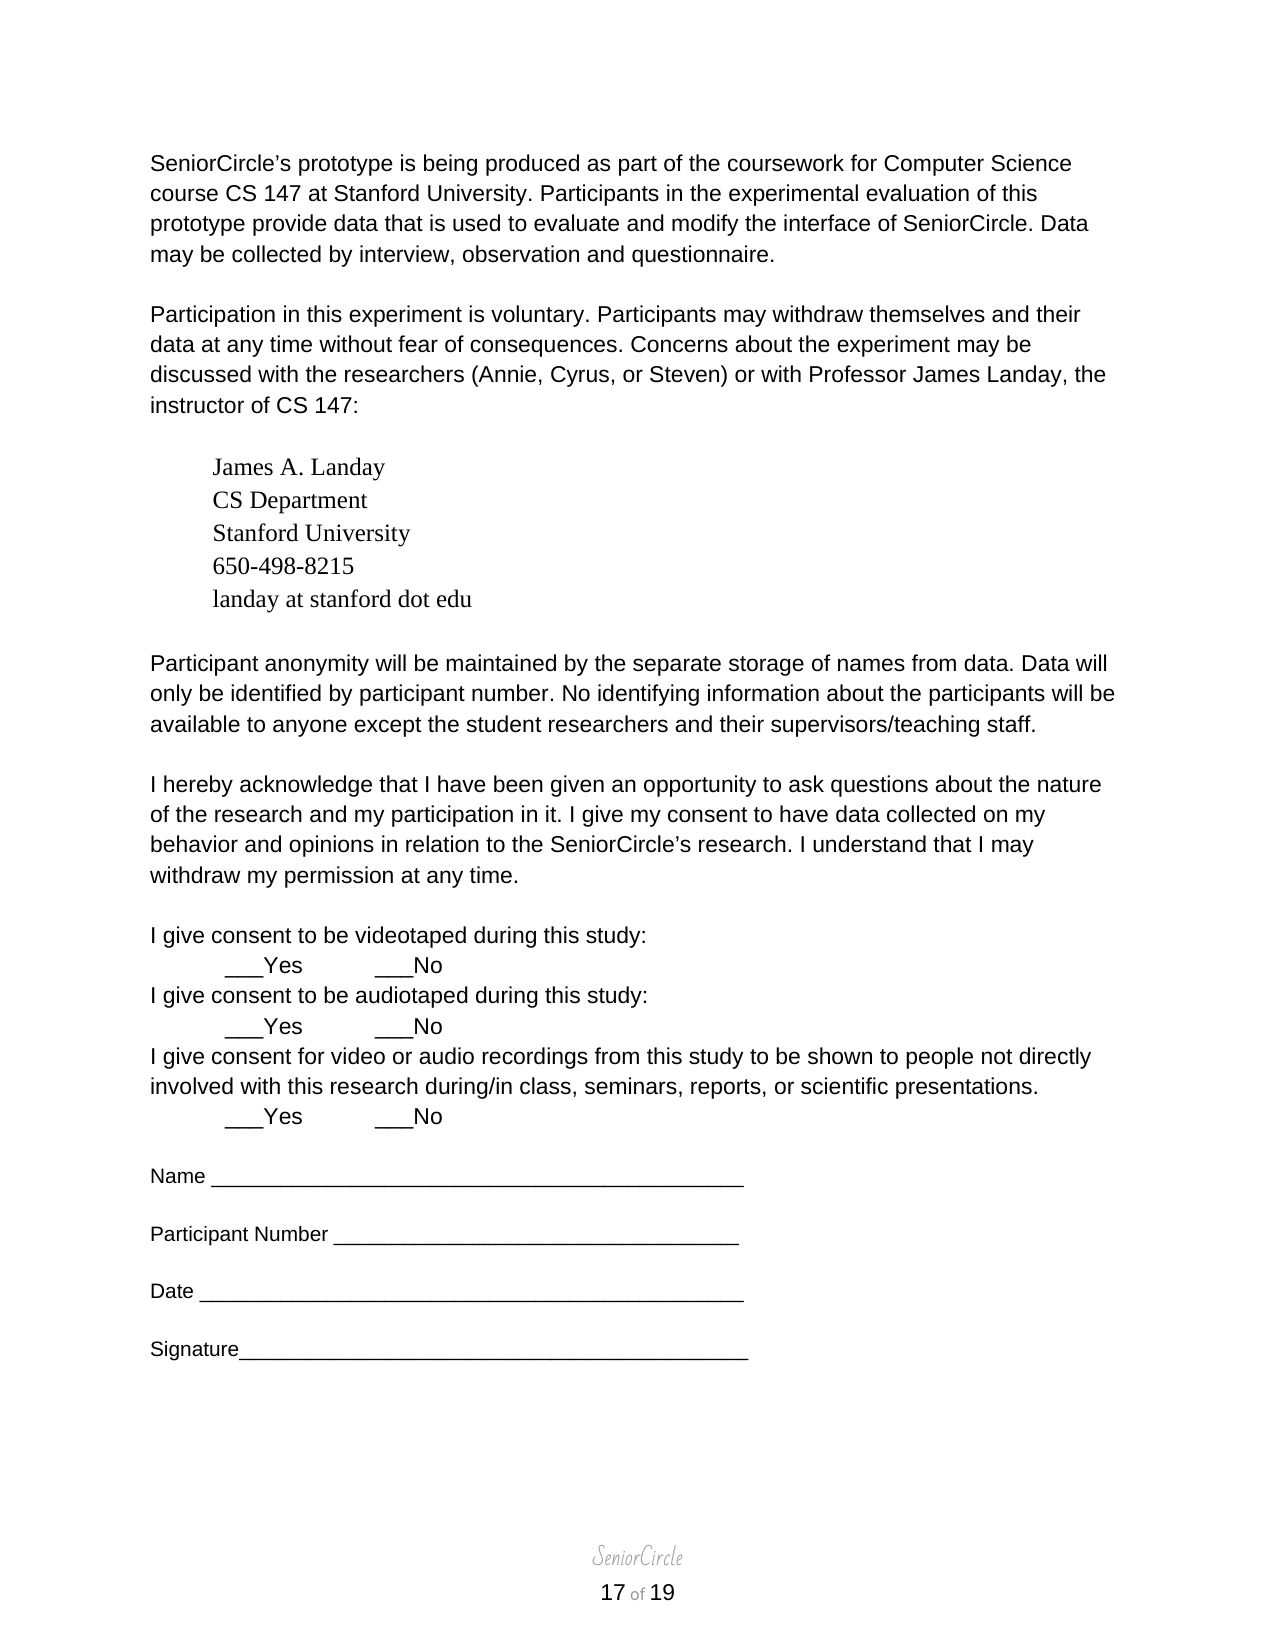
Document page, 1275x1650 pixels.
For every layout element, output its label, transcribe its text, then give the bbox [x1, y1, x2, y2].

text 650-498-8215 [212, 551, 1062, 580]
text I give consent to be audiotaped during this study: [150, 982, 1125, 1009]
text landay at stanford dot edu [212, 584, 1062, 613]
text I give consent to be videotaped during this study: [150, 922, 1125, 948]
text ___Yes ___No [150, 1103, 1125, 1130]
text ___Yes ___No [150, 952, 1125, 979]
text Name ______________________________________________ [150, 1164, 1125, 1188]
text CS Department [212, 485, 1062, 514]
text Participant anonymity will be maintained by the separate storage of names from data. Data will only be identified by participant number. No identifying information about the participants will be available to anyone except the student researchers and their supervisors/teaching staff. [150, 650, 1125, 737]
text ___Yes ___No [150, 1013, 1125, 1039]
text Signature____________________________________________ [150, 1337, 1125, 1361]
text Date _______________________________________________ [150, 1279, 1125, 1303]
text Participant Number ___________________________________ [150, 1221, 1125, 1245]
text Participation in this experiment is voluntary. Participants may withdraw themselves and their data at any time without fear of consequences. Concerns about the experiment may be discussed with the researchers (Annie, Cyrus, or Steven) or with Professor James Landay, the instructor of CS 147: [150, 301, 1125, 418]
text SeniorCircle’s prototype is being produced as part of the coursework for Computer Science course CS 147 at Stanford University. Participants in the experimental evaluation of this prototype provide data that is used to evaluate and modify the interface of SeniorCircle. Data may be collected by interview, observation and questionnaire. [150, 150, 1125, 267]
text Stanford University [212, 518, 1062, 547]
text I give consent for video or audio recordings from this study to be shown to people not directly involved with this research during/in class, seminars, reports, or scientific presentations. [150, 1043, 1125, 1099]
text I hereby acknowledge that I have been given an opportunity to ask questions about the nature of the research and my participation in it. I give my consent to have data collected on my behavior and opinions in relation to the SeniorCircle’s research. I understand that I may withdraw my permission at any time. [150, 771, 1125, 888]
text James A. Landay [212, 452, 1062, 481]
